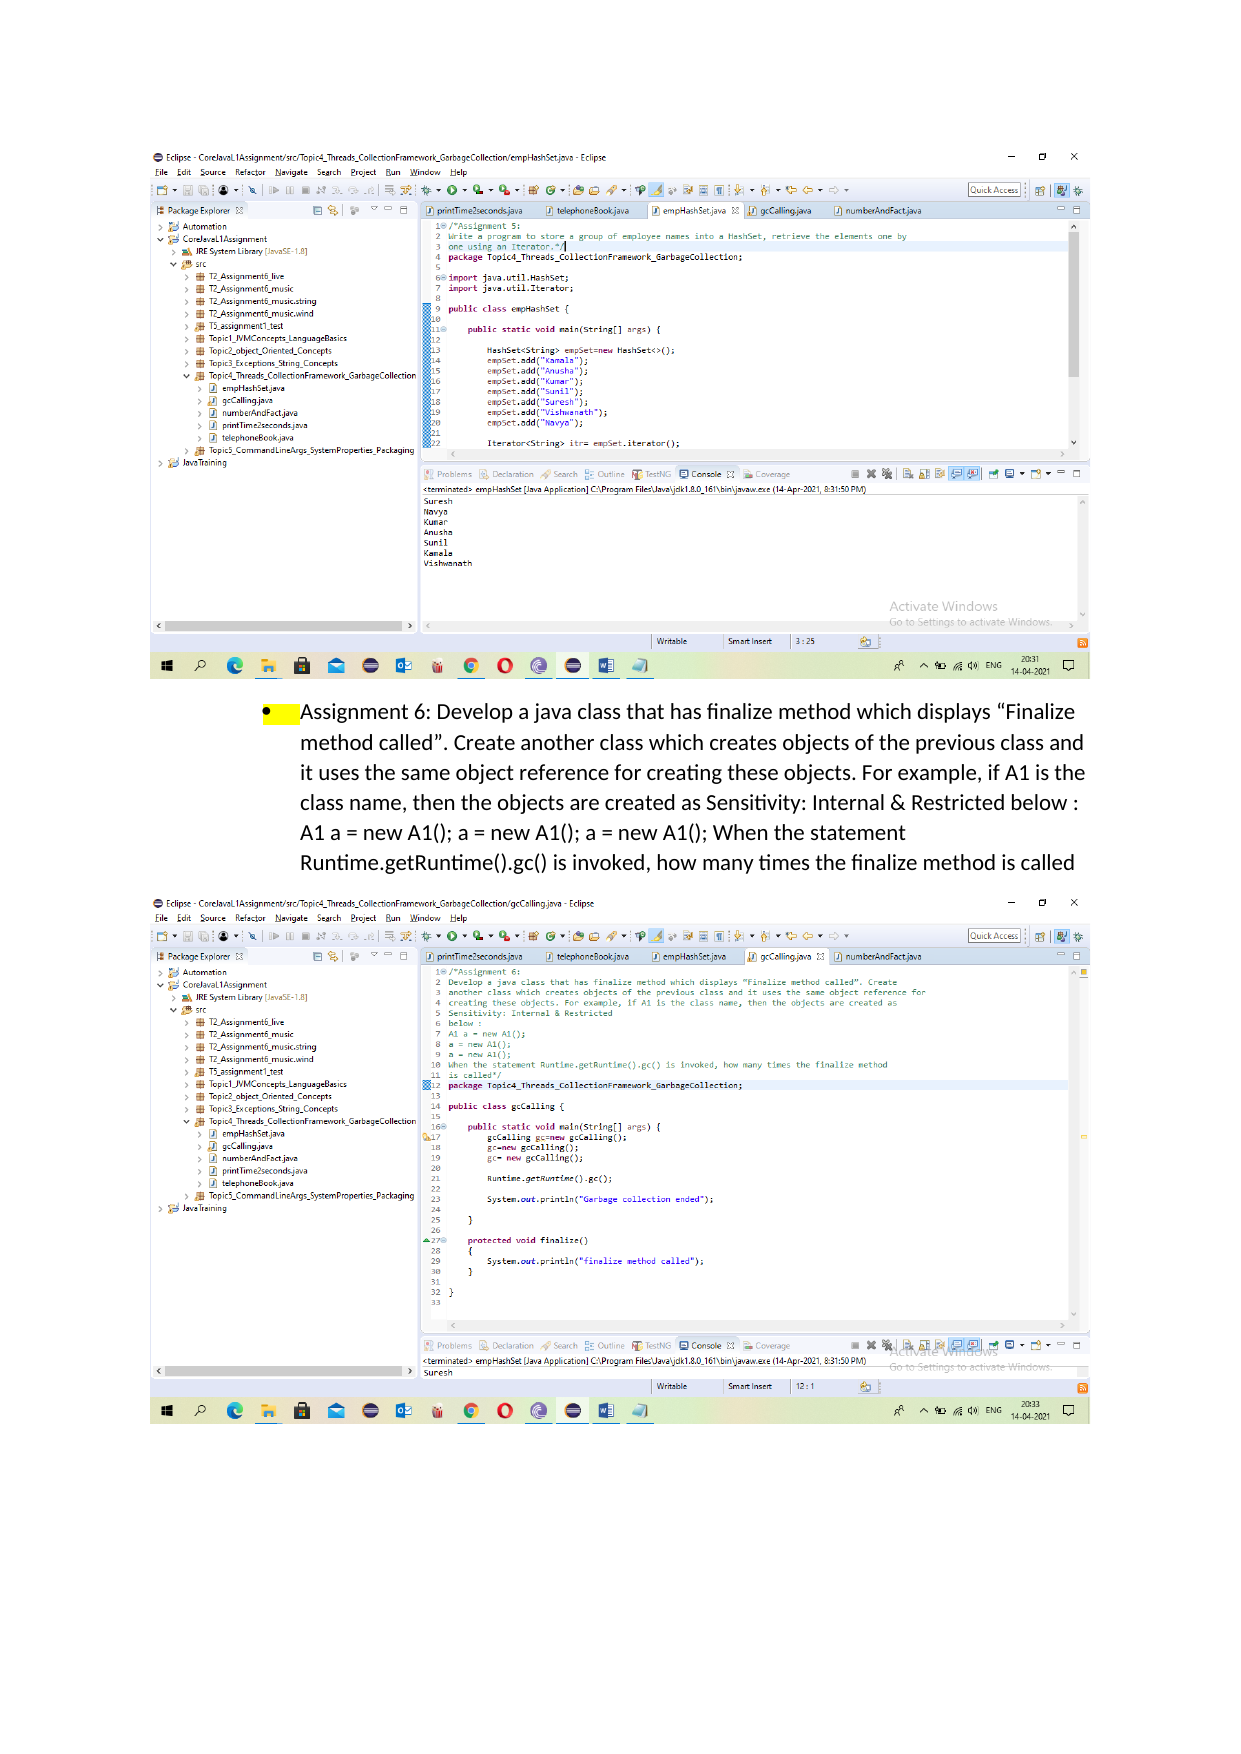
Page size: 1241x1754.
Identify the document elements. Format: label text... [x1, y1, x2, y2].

picture [150, 895, 1091, 1424]
list Assignment 6: Develop a java class that has finalize method which displays “Finalize method called”. Create another class which creates objects of the previous class and it uses the same object reference for creating these objects. For example, if A1 is the class name, then the objects are created as Sensitivity: Internal & Restricted below : A1 a = new A1(); a = new A1(); a = new A1(); When the statement Runtime.getRuntime().gc() is invoked, how many times the finalize method is called [262, 697, 1090, 877]
picture [150, 150, 1091, 679]
